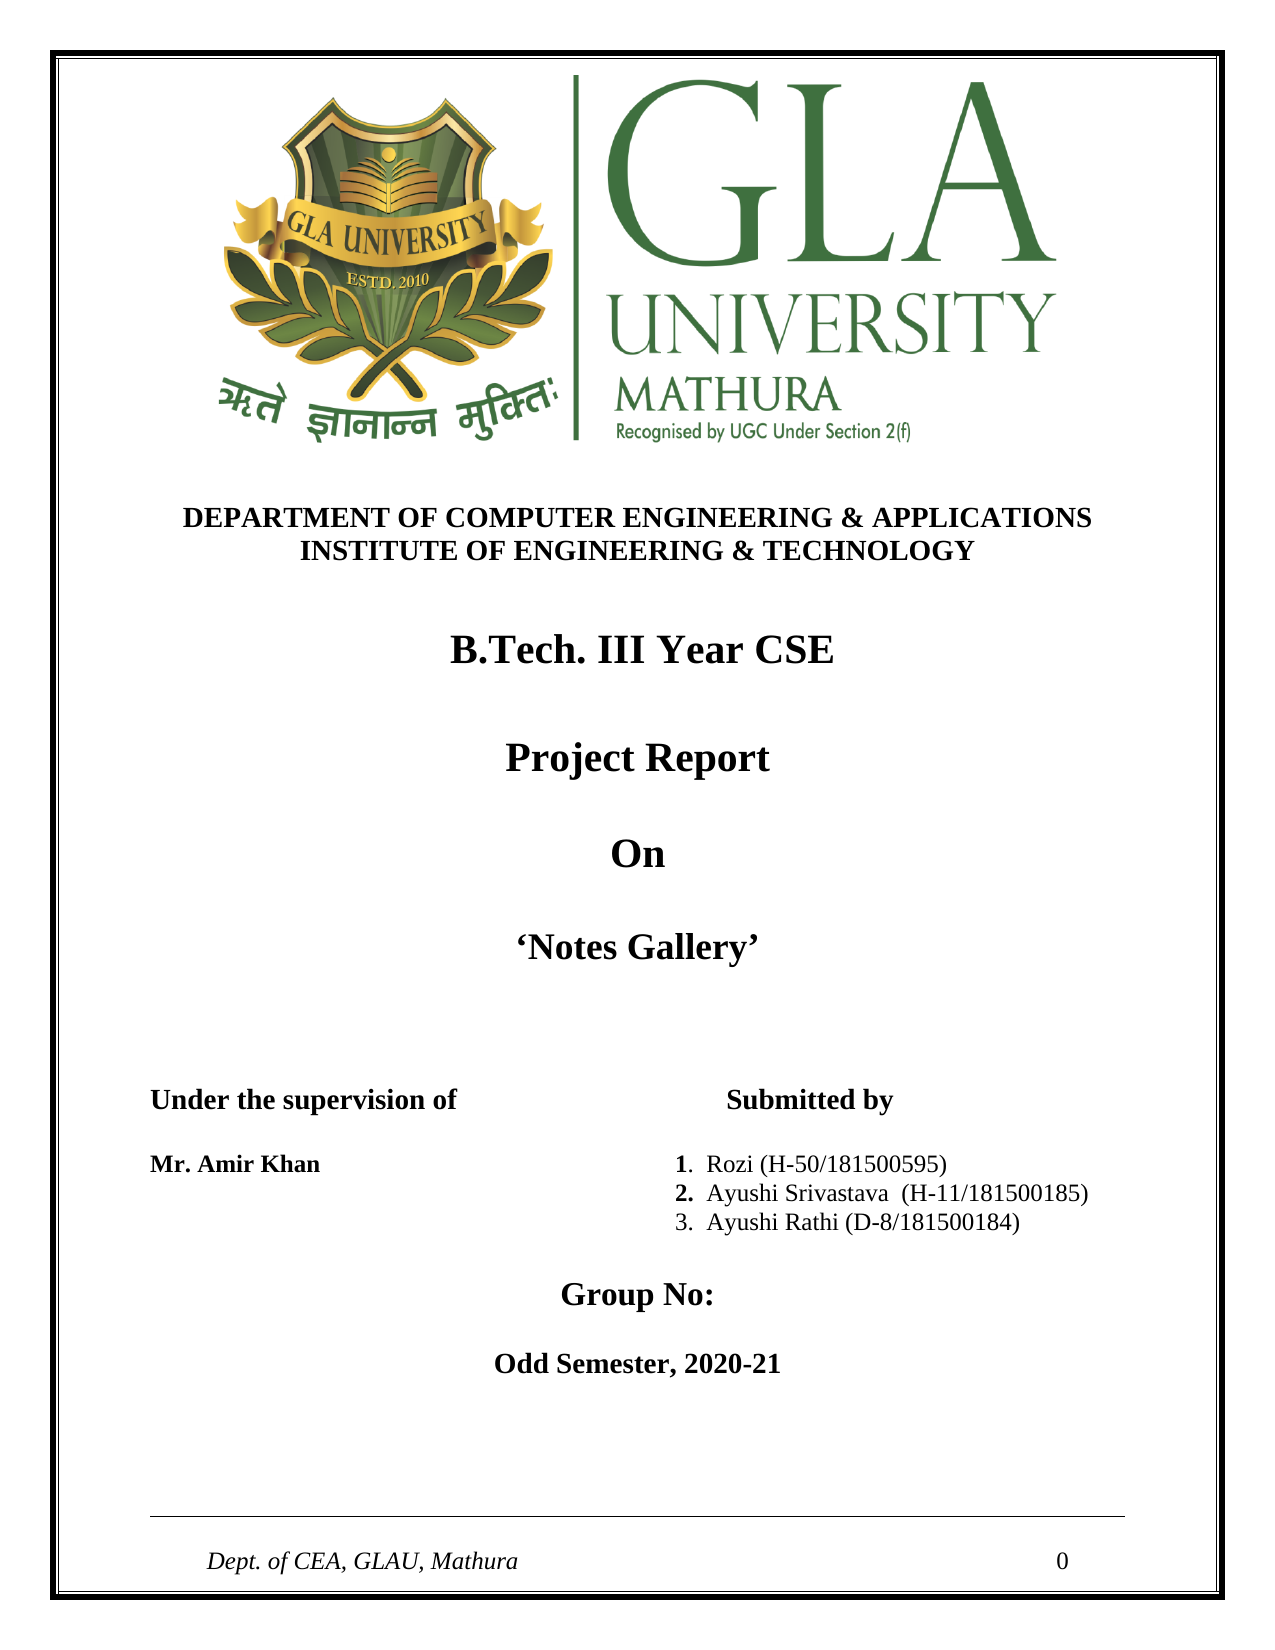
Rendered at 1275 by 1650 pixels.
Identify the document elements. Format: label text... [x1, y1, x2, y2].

text ‘Notes Gallery’ [150, 924, 1125, 967]
text Project Report [150, 733, 1125, 781]
text 2. Ayushi Srivastava (H-11/181500185) [150, 1178, 1125, 1207]
text Group No: [150, 1274, 1125, 1312]
picture [218, 75, 1057, 443]
text Mr. Amir Khan 1. Rozi (H-50/181500595) [150, 1149, 1125, 1178]
text 3. Ayushi Rathi (D-8/181500184) [150, 1207, 1125, 1236]
text Under the supervision of Submitted by [150, 1082, 1125, 1116]
text Odd Semester, 2020-21 [150, 1346, 1125, 1379]
text department of Computer Engineering & Applications [150, 500, 1125, 533]
text On [150, 828, 1125, 876]
text B.Tech. III Year CSE [150, 624, 1125, 672]
text INSTITUTE OF ENGINEERING & TECHNOLOGY [150, 533, 1125, 567]
